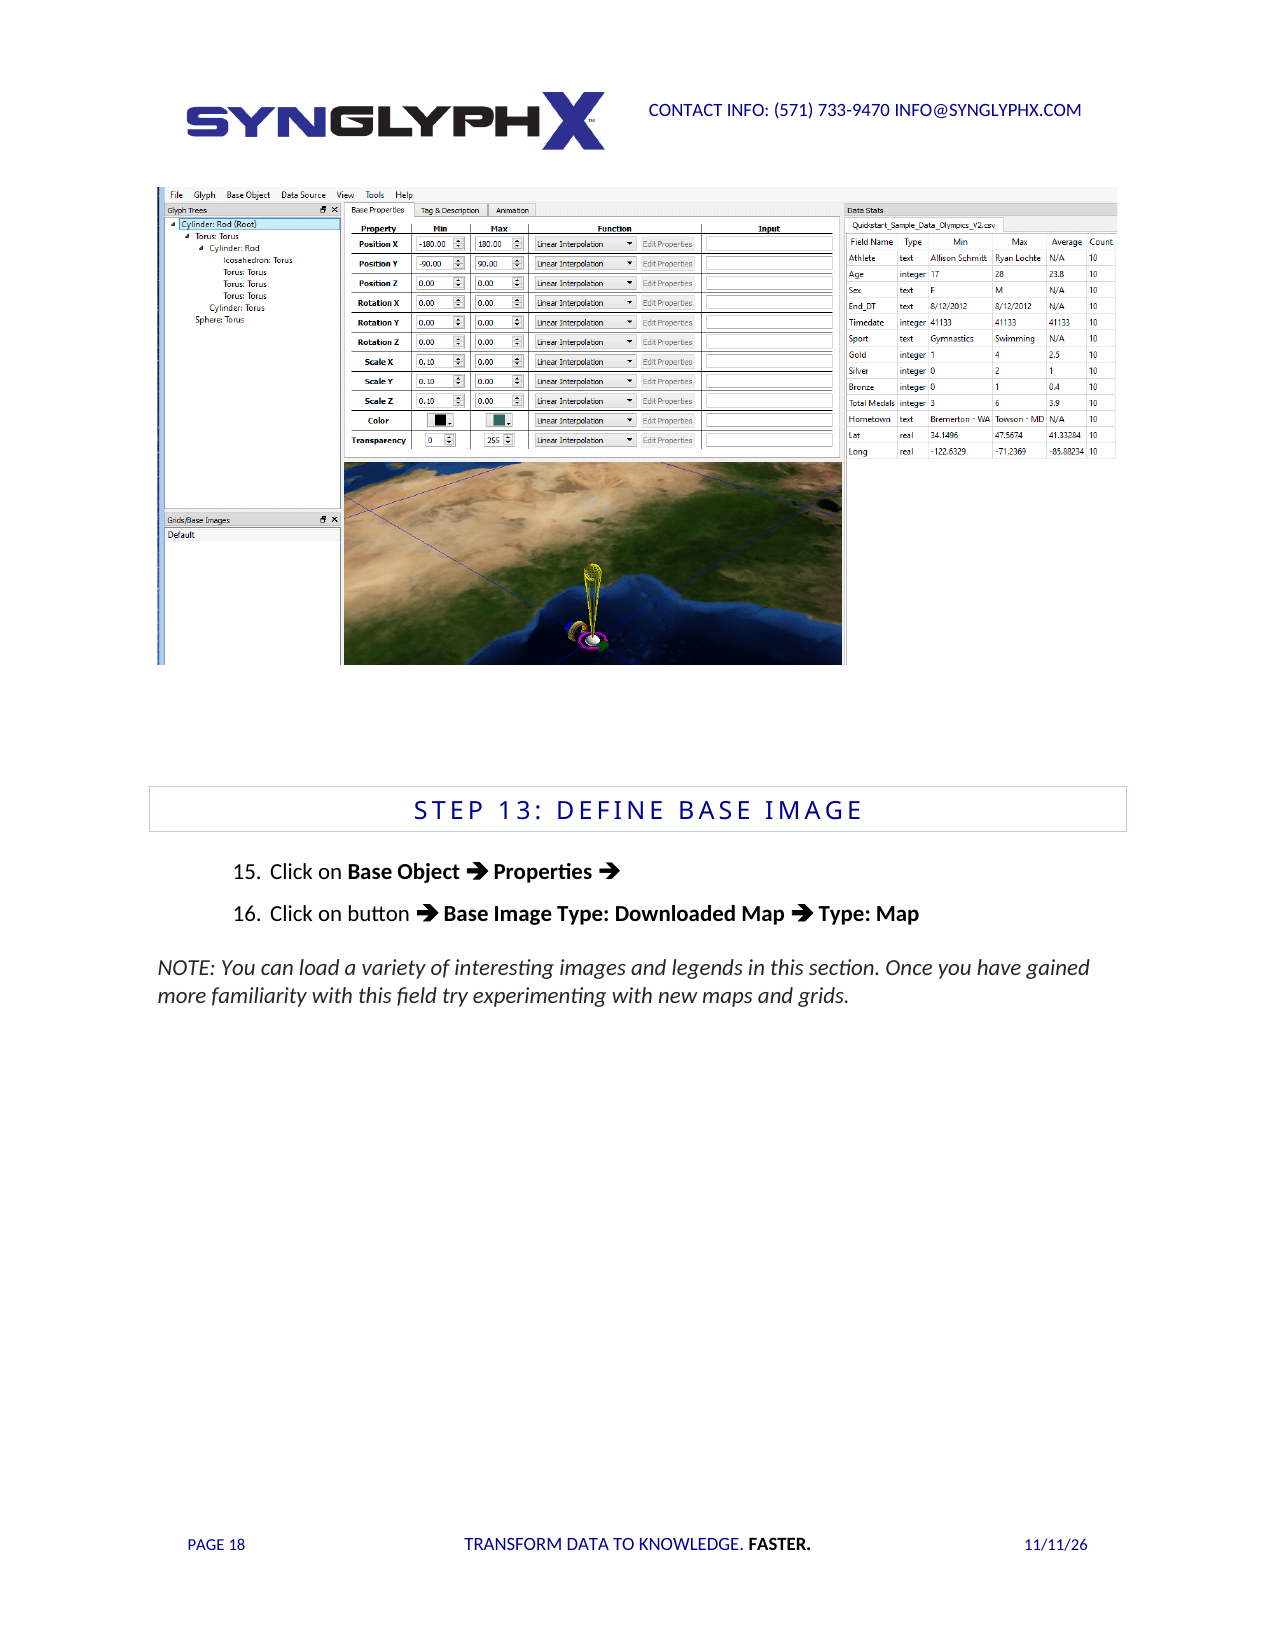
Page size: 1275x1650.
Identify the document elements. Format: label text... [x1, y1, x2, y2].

list Click on button Base Image Type: Downloaded Map Type: Map [232, 899, 1117, 927]
subtitle Step 13: Define base image [150, 787, 1126, 831]
picture [159, 75, 627, 165]
picture [157, 187, 1118, 665]
list Click on Base Object Properties [232, 857, 1117, 885]
text NOTE: You can load a variety of interesting images and legends in this section. Once you have gained more familiarity with this field try experimenting with new maps and grids. [157, 953, 1117, 1009]
